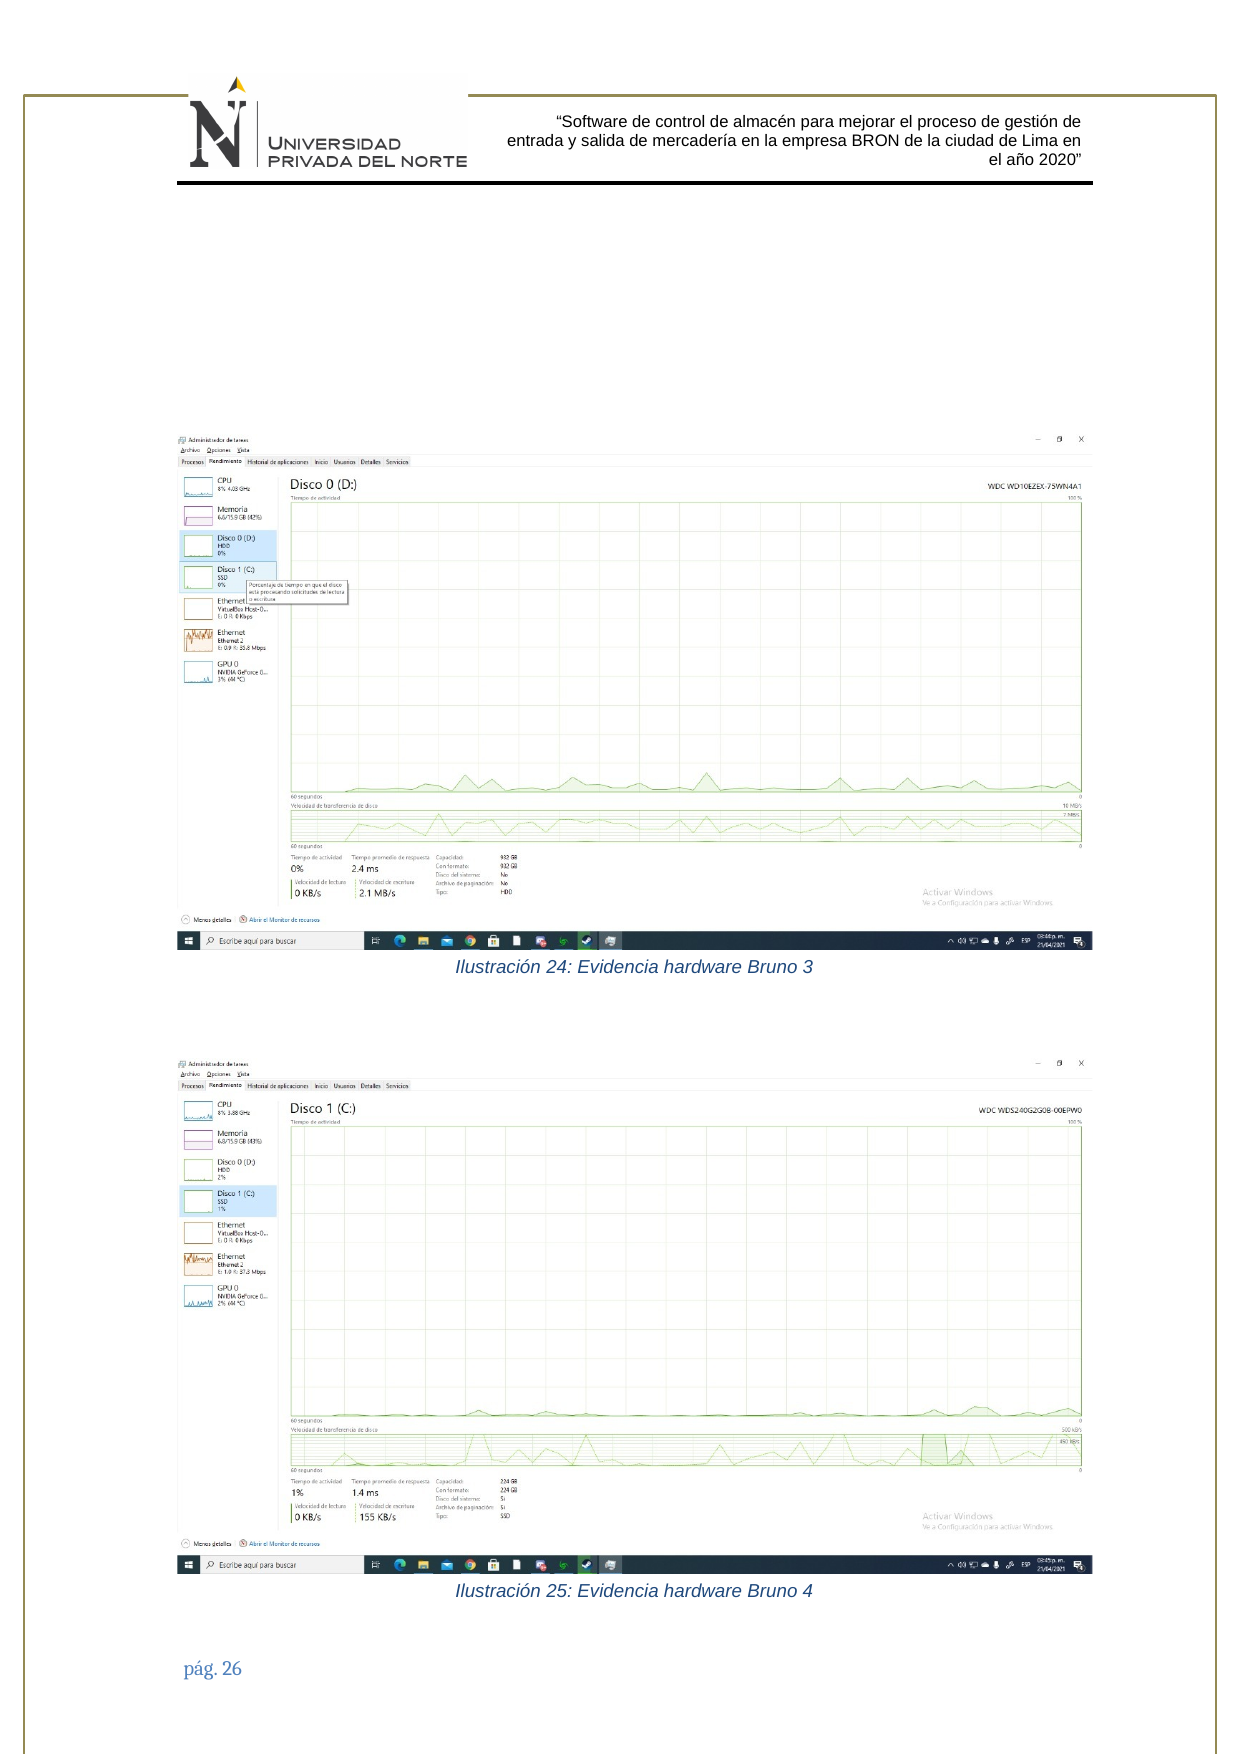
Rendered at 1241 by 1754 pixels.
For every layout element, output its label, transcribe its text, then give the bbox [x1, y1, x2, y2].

text Ilustración 25: Evidencia hardware Bruno 3 [177, 956, 1092, 977]
picture [177, 1058, 1093, 1574]
picture [177, 434, 1093, 950]
picture [188, 73, 469, 169]
text Ilustración 26: Evidencia hardware Bruno 4 [177, 1579, 1092, 1601]
